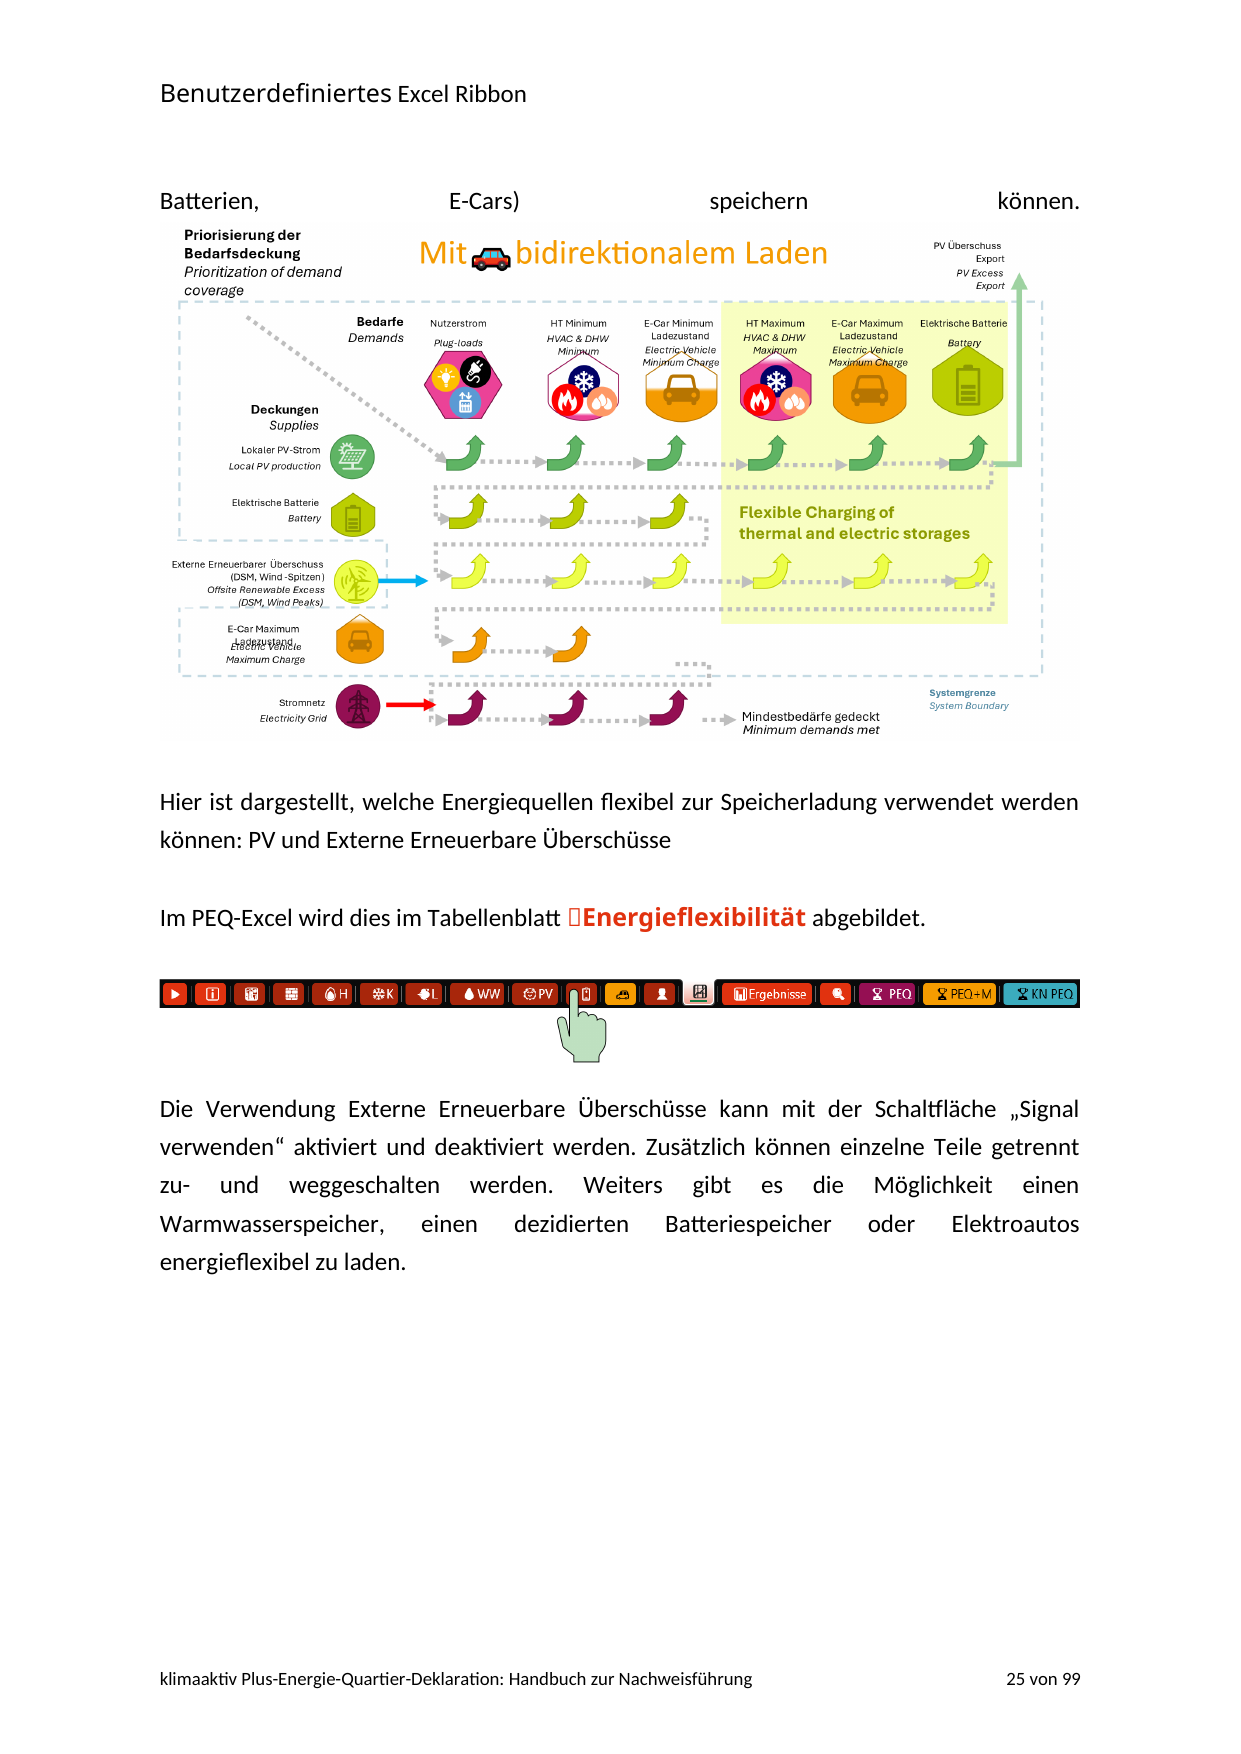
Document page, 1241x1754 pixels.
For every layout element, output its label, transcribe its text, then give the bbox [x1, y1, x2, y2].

picture [159, 222, 1080, 741]
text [159, 185, 1081, 741]
text Hier ist dargestellt, welche Energiequellen flexibel zur Speicherladung verwendet werden können: PV und Externe Erneuerbare Überschüsse [159, 786, 1081, 854]
picture [159, 979, 1080, 1067]
text Im PEQ-Excel wird dies im Tabellenblatt 🔋Energieflexibilität abgebildet. [159, 899, 1081, 934]
text Die Verwendung Externe Erneuerbare Überschüsse kann mit der Schaltfläche „Signal verwenden“ aktiviert und deaktiviert werden. Zusätzlich können einzelne Teile getrennt zu- und weggeschalten werden. Weiters gibt es die Möglichkeit einen Warmwasserspeicher, einen dezidierten Batteriespeicher oder Elektroautos energieflexibel zu laden. [159, 1093, 1081, 1276]
